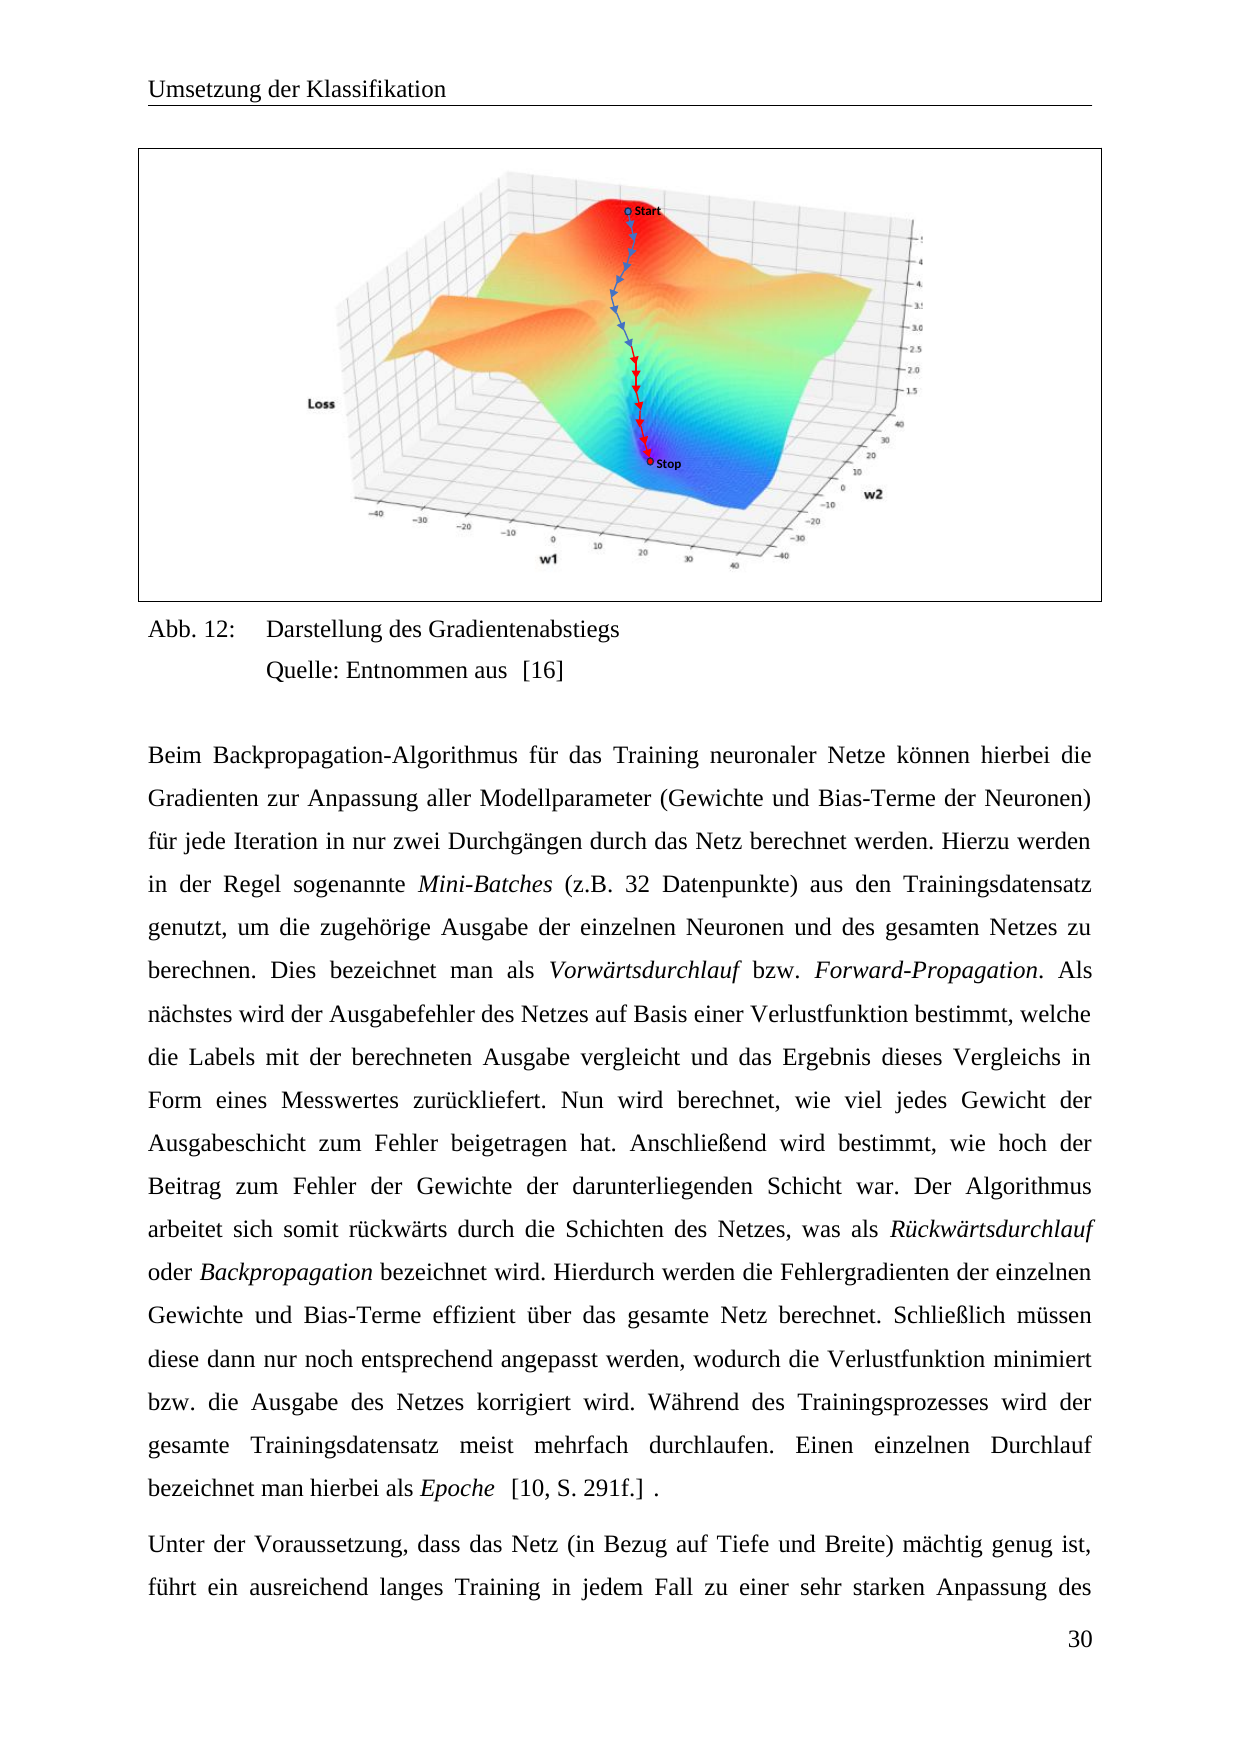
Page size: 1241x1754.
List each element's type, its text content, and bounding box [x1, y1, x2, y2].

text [148, 1529, 1092, 1601]
text Quelle: Entnommen aus [148, 656, 1092, 684]
text Beim Backpropagation-Algorithmus für das Training neuronaler Netze können hierbei die Gradienten zur Anpassung aller Modellparameter (Gewichte und Bias-Terme der Neuronen) für jede Iteration in nur zwei Durchgängen durch das Netz berechnet werden. Hierzu werden in der Regel sogenannte Mini-Batches (z.B. 32 Datenpunkte) aus den Trainingsdatensatz genutzt, um die zugehörige Ausgabe der einzelnen Neuronen und des gesamten Netzes zu berechnen. Dies bezeichnet man als Vorwärtsdurchlauf bzw. Forward-Propagation. Als nächstes wird der Ausgabefehler des Netzes auf Basis einer Verlustfunktion bestimmt, welche die Labels mit der berechneten Ausgabe vergleicht und das Ergebnis dieses Vergleichs in Form eines Messwertes zurückliefert. Nun wird berechnet, wie viel jedes Gewicht der Ausgabeschicht zum Fehler beigetragen hat. Anschließend wird bestimmt, wie hoch der Beitrag zum Fehler der Gewichte der darunterliegenden Schicht war. Der Algorithmus arbeitet sich somit rückwärts durch die Schichten des Netzes, was als Rückwärtsdurchlauf oder Backpropagation bezeichnet wird. Hierdurch werden die Fehlergradienten der einzelnen Gewichte und Bias-Terme effizient über das gesamte Netz berechnet. Schließlich müssen diese dann nur noch entsprechend angepasst werden, wodurch die Verlustfunktion minimiert bzw. die Ausgabe des Netzes korrigiert wird. Während des Trainingsprozesses wird der gesamte Trainingsdatensatz meist mehrfach durchlaufen. Einen einzelnen Durchlauf bezeichnet man hierbei als Epoche . [148, 740, 1092, 1502]
